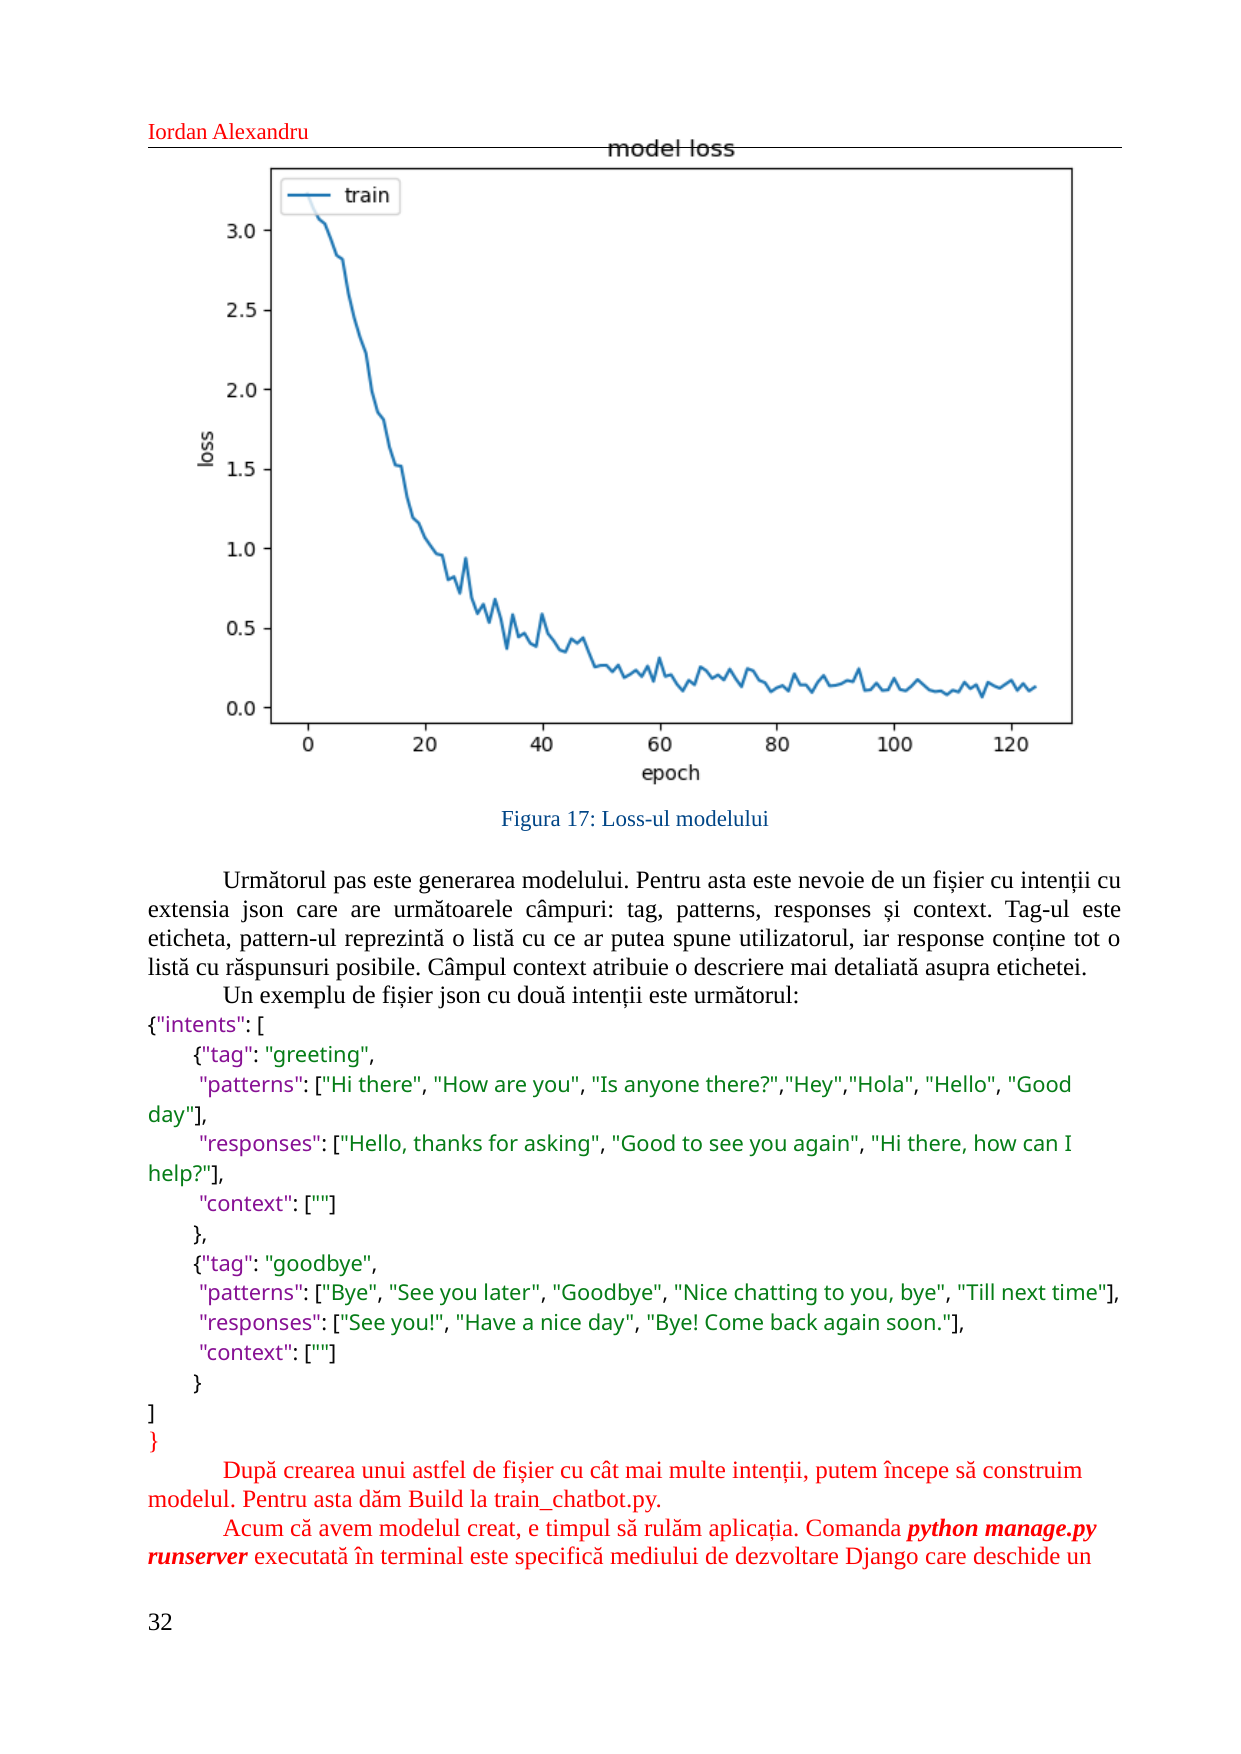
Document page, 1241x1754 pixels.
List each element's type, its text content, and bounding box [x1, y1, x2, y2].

picture [176, 118, 1093, 147]
picture [176, 148, 1093, 806]
text ] [148, 1397, 1122, 1426]
text Următorul pas este generarea modelului. Pentru asta este nevoie de un fișier cu intenții cu extensia json care are următoarele câmpuri: tag, patterns, responses și context. Tag-ul este eticheta, pattern-ul reprezintă o listă cu ce ar putea spune utilizatorul, iar response conține tot o listă cu răspunsuri posibile. Câmpul context atribuie o descriere mai detaliată asupra etichetei. [148, 866, 1122, 981]
text {"intents": [ {"tag": "greeting", "patterns": ["Hi there", "How are you", "Is anyone there?","Hey","Hola", "Hello", "Good day"], "responses": ["Hello, thanks for asking", "Good to see you again", "Hi there, how can I help?"], "context": [""] }, {"tag": "goodbye", "patterns": ["Bye", "See you later", "Goodbye", "Nice chatting to you, bye", "Till next time"], "responses": ["See you!", "Have a nice day", "Bye! Come back again soon."], "context": [""] } [148, 1009, 1122, 1397]
text } [148, 1426, 1122, 1455]
text După crearea unui astfel de fișier cu cât mai multe intenții, putem începe să construim modelul. Pentru asta dăm Build la train_chatbot.py. [148, 1455, 1122, 1513]
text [148, 1513, 1122, 1570]
text Un exemplu de fișier json cu două intenții este următorul: [148, 981, 1122, 1009]
